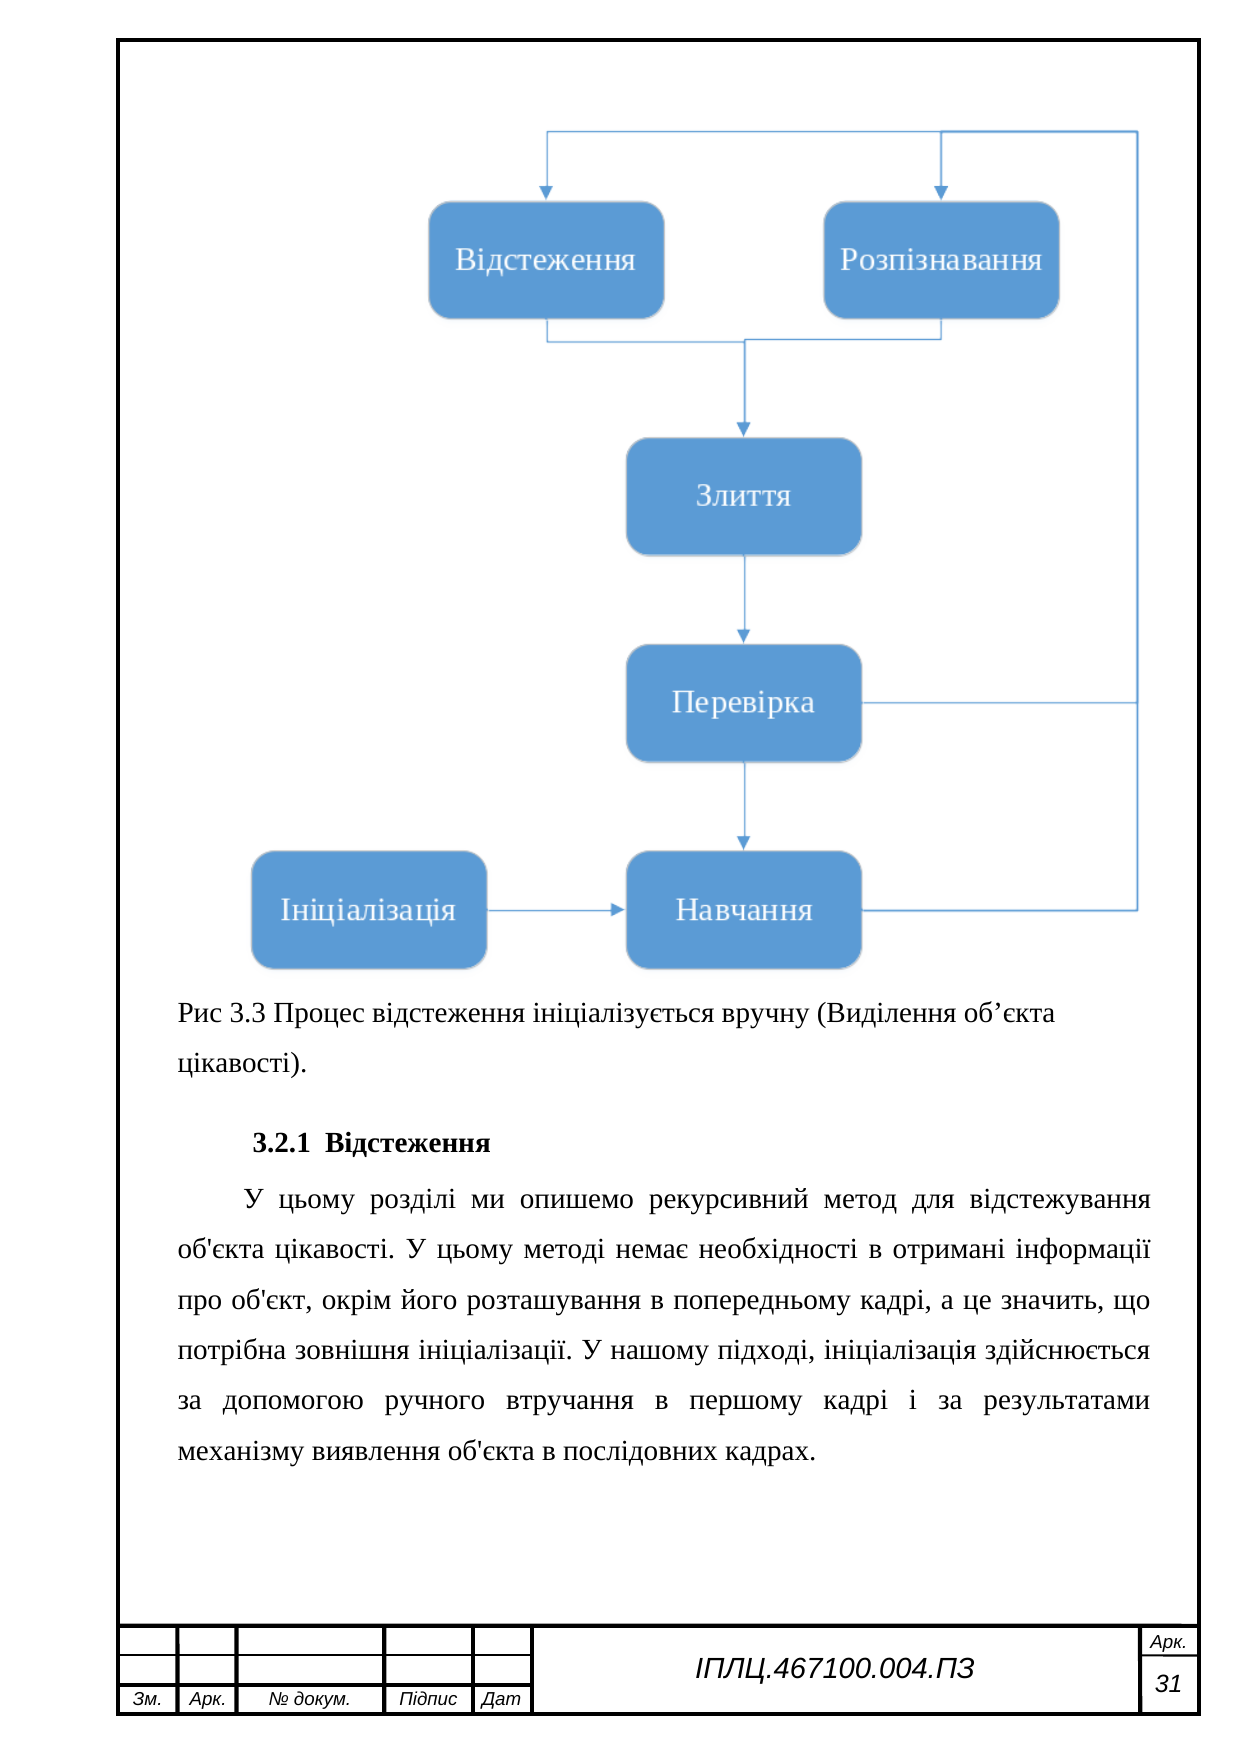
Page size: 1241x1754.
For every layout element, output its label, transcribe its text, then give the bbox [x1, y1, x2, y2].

subtitle Відстеження [252, 1125, 1152, 1158]
text У цьому розділі ми опишемо рекурсивний метод для відстежування об'єкта цікавості. У цьому методі немає необхідності в отримані інформації про об'єкт, окрім його розташування в попередньому кадрі, а це значить, що потрібна зовнішня ініціалізації. У нашому підході, ініціалізація здійснюється за допомогою ручного втручання в першому кадрі і за результатами механізму виявлення об'єкта в послідовних кадрах. [177, 1181, 1152, 1466]
text Рис 3.3 Процес відстеження ініціалізується вручну (Виділення об’єкта цікавості). [177, 112, 1152, 1079]
